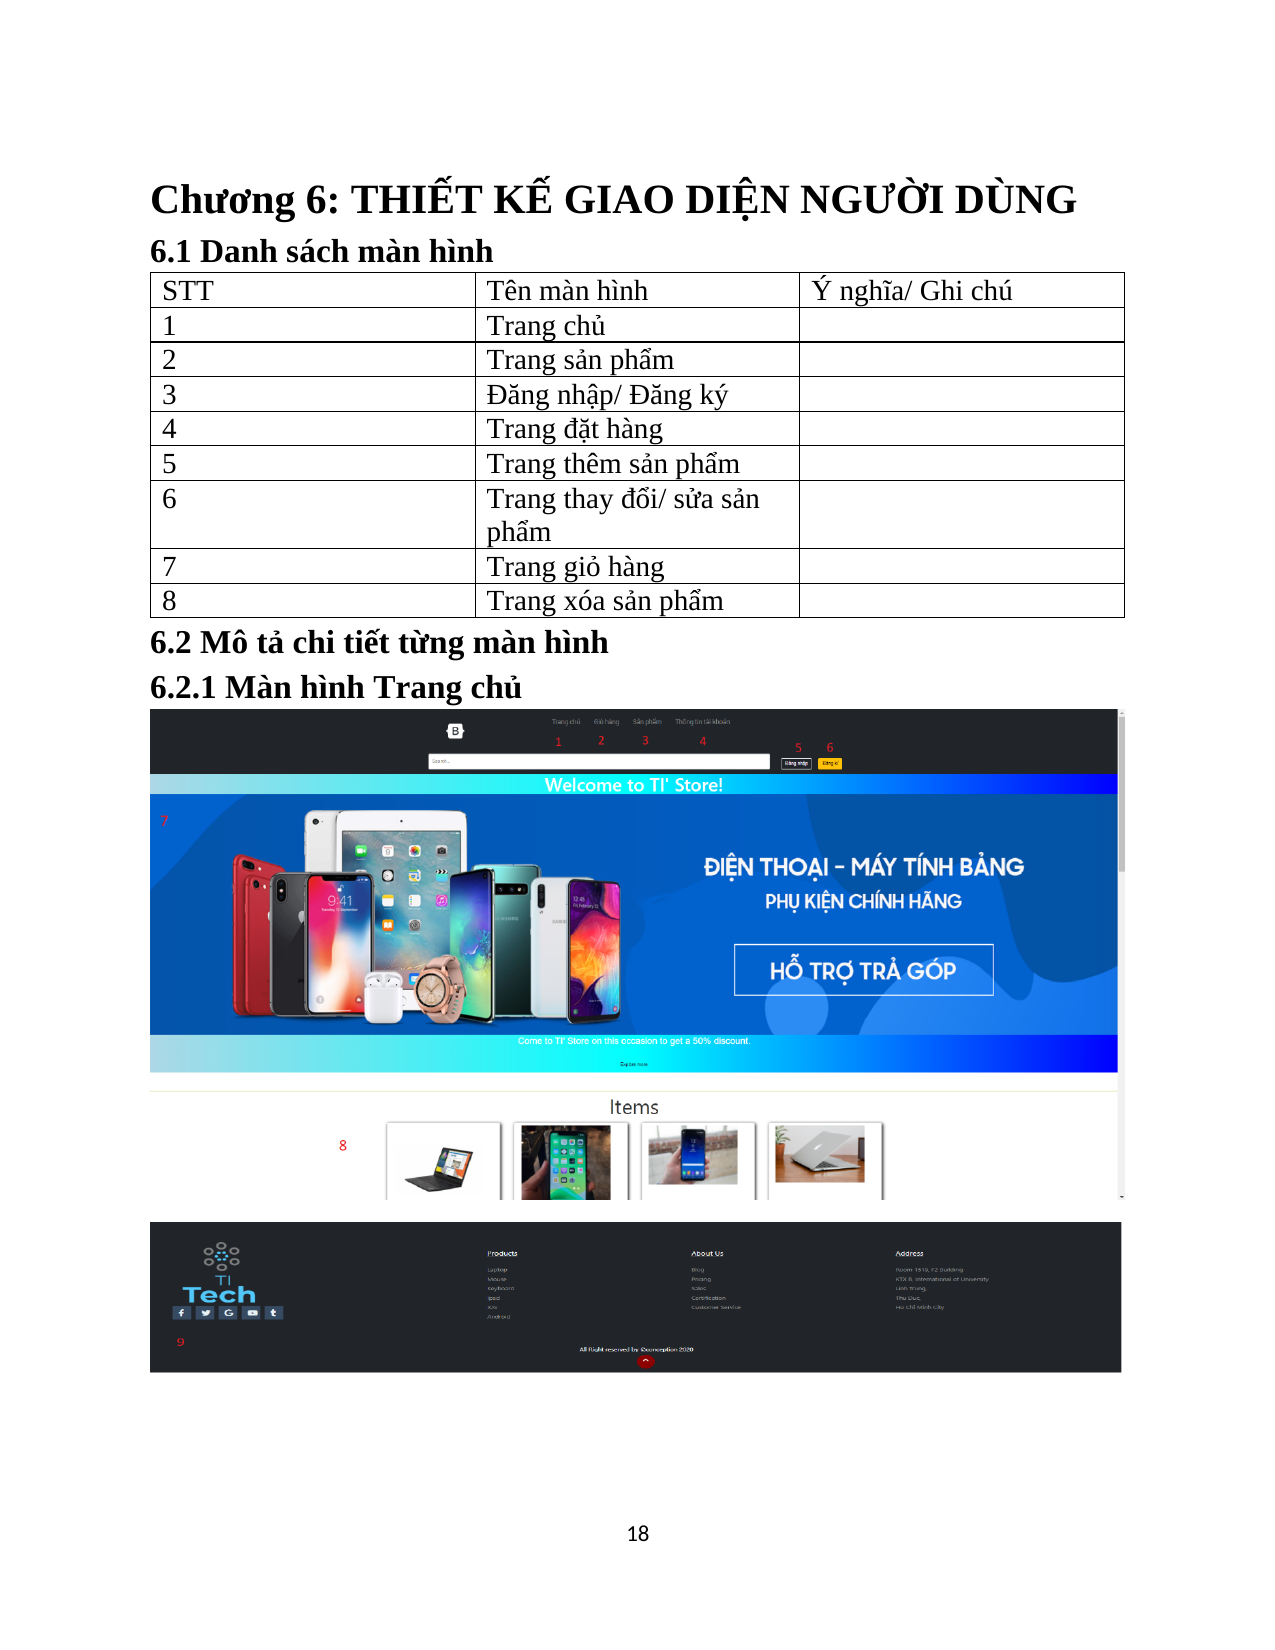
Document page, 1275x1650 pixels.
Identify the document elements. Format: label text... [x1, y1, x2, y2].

table_cell Trang thay đổi/ sửa sản phẩm [476, 481, 799, 548]
table_cell 4 [151, 412, 475, 445]
table_cell [800, 584, 1124, 617]
table_cell 7 [151, 549, 475, 582]
table_cell [800, 549, 1124, 582]
subtitle 6.1 Danh sách màn hình [150, 231, 1125, 269]
table_header Tên màn hình [476, 273, 799, 307]
table_cell 2 [151, 343, 475, 376]
table_cell [800, 446, 1124, 480]
table_cell Đăng nhập/ Đăng ký [476, 377, 799, 411]
table_cell Trang xóa sản phẩm [476, 584, 799, 617]
subtitle 6.2.1 Màn hình Trang chủ [150, 668, 1125, 706]
picture [150, 1218, 1122, 1461]
subtitle 6.2 Mô tả chi tiết từng màn hình [150, 622, 1125, 661]
table_cell Trang sản phẩm [476, 343, 799, 376]
table_cell [800, 343, 1124, 376]
table_cell 5 [151, 446, 475, 480]
table_cell 3 [151, 377, 475, 411]
table_cell [800, 377, 1124, 411]
table_cell 6 [151, 481, 475, 548]
table_cell Trang thêm sản phẩm [476, 446, 799, 480]
table_cell 1 [151, 308, 475, 341]
table_cell Trang giỏ hàng [476, 549, 799, 582]
table_cell [800, 412, 1124, 445]
table_cell Trang chủ [476, 308, 799, 341]
subtitle Chương 6: THIẾT KẾ GIAO DIỆN NGƯỜI DÙNG [150, 175, 1125, 223]
table_cell [800, 308, 1124, 341]
table_cell 8 [151, 584, 475, 617]
table_cell Trang đặt hàng [476, 412, 799, 445]
table_header Ý nghĩa/ Ghi chú [800, 273, 1124, 307]
table_header STT [151, 273, 475, 307]
table_cell [800, 481, 1124, 548]
picture [150, 709, 1125, 1200]
